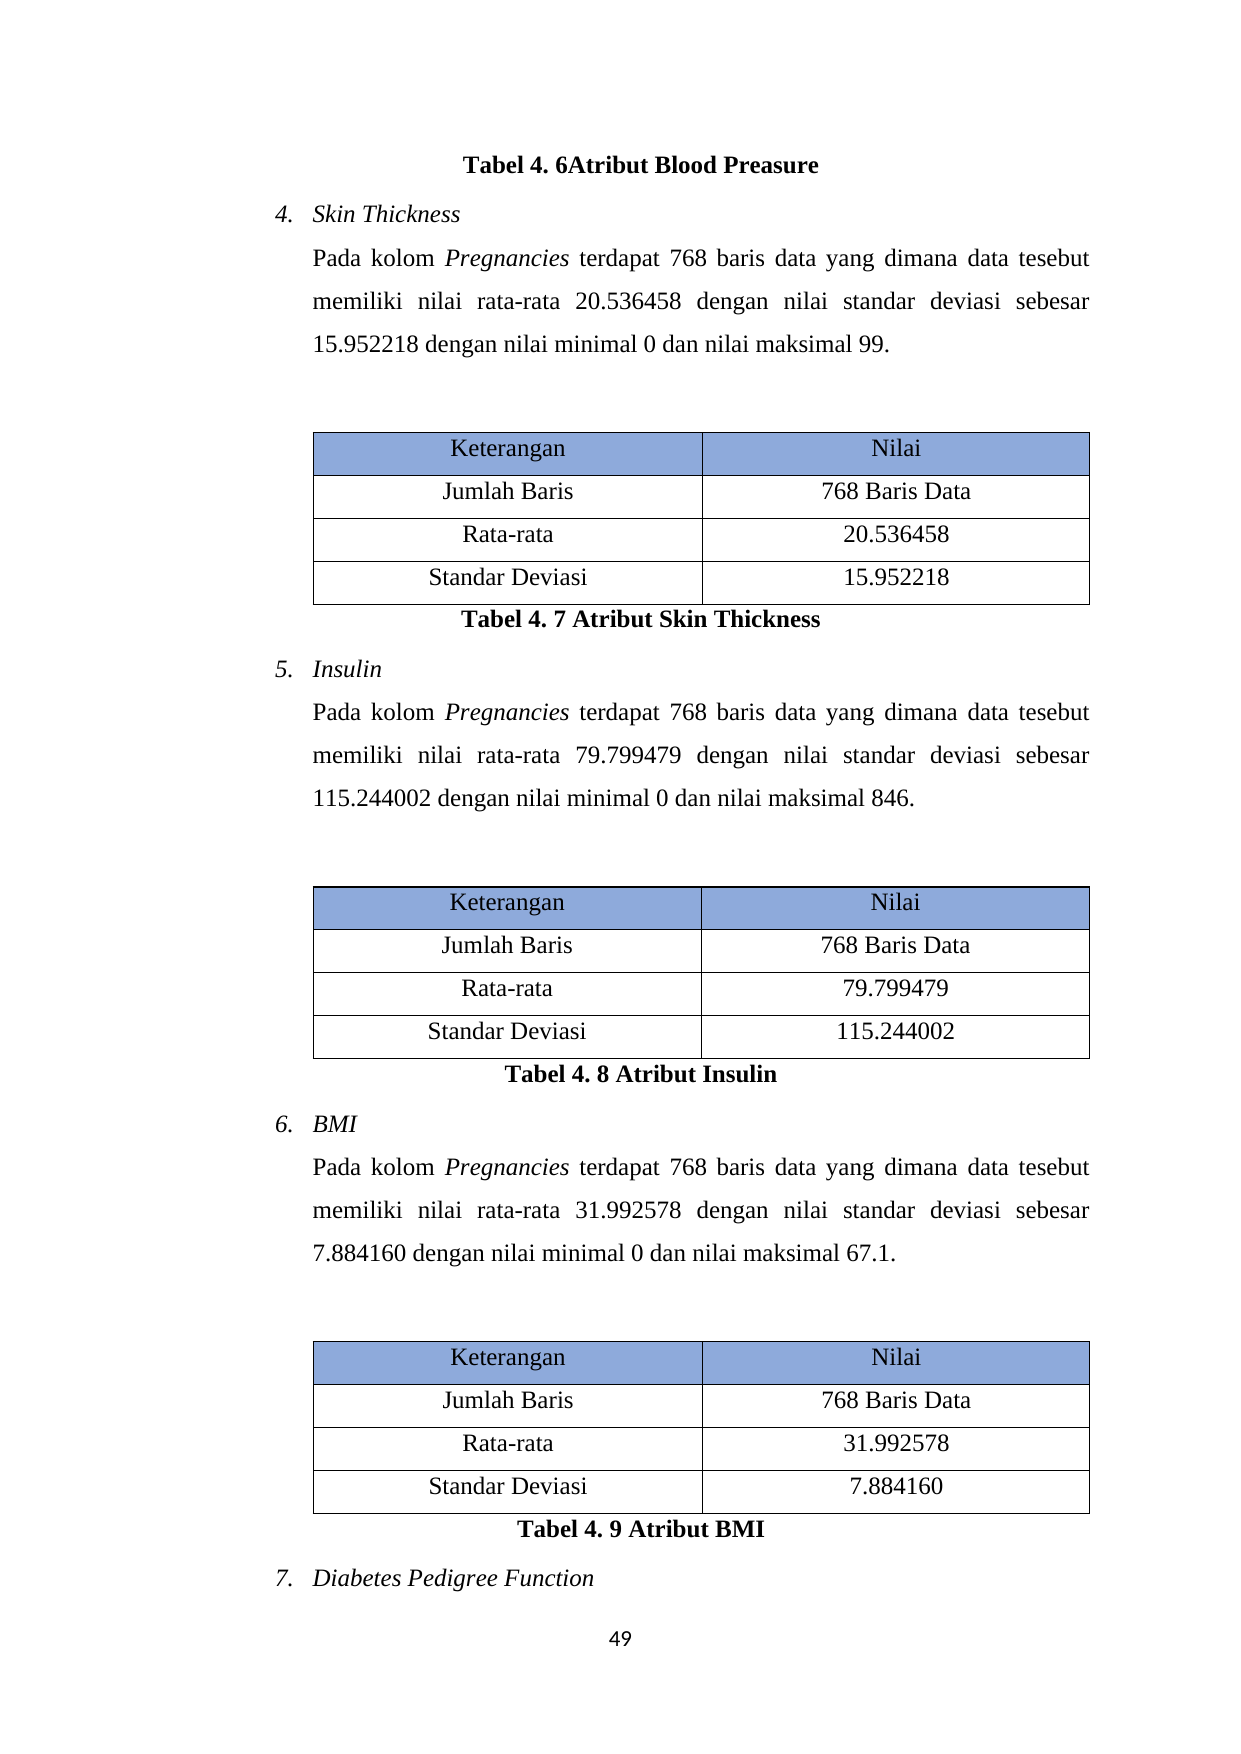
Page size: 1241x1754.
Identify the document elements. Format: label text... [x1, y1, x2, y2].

table_header Nilai [703, 1342, 1089, 1384]
table_cell 31.992578 [703, 1428, 1089, 1470]
table_header Keterangan [314, 1342, 702, 1384]
table_cell 115.244002 [702, 1016, 1089, 1058]
table_cell 79.799479 [702, 973, 1089, 1015]
list BMI [275, 1109, 1090, 1137]
table_cell Jumlah Baris [314, 476, 702, 518]
table_cell Jumlah Baris [314, 1385, 702, 1427]
table_cell Rata-rata [314, 519, 702, 561]
table_header Keterangan [314, 888, 701, 929]
list Skin Thickness [275, 199, 1090, 228]
table_cell 768 Baris Data [703, 1385, 1089, 1427]
table_cell 768 Baris Data [702, 930, 1089, 972]
list Diabetes Pedigree Function [275, 1563, 1090, 1592]
table_header Keterangan [314, 433, 702, 475]
table_cell Standar Deviasi [314, 1016, 701, 1058]
table_cell 15.952218 [703, 562, 1089, 603]
table_cell 768 Baris Data [703, 476, 1089, 518]
table_cell Rata-rata [314, 1428, 702, 1470]
table_cell Jumlah Baris [314, 930, 701, 972]
table_header Nilai [703, 433, 1089, 475]
list Pada kolom Pregnancies terdapat 768 baris data yang dimana data tesebut memiliki nilai rata-rata 79.799479 dengan nilai standar deviasi sebesar 115.244002 dengan nilai minimal 0 dan nilai maksimal 846. [312, 697, 1090, 812]
list Insulin [275, 654, 1090, 683]
table_cell 20.536458 [703, 519, 1089, 561]
list Pada kolom Pregnancies terdapat 768 baris data yang dimana data tesebut memiliki nilai rata-rata 31.992578 dengan nilai standar deviasi sebesar 7.884160 dengan nilai minimal 0 dan nilai maksimal 67.1. [312, 1152, 1090, 1267]
table_cell 7.884160 [703, 1471, 1089, 1513]
list Pada kolom Pregnancies terdapat 768 baris data yang dimana data tesebut memiliki nilai rata-rata 20.536458 dengan nilai standar deviasi sebesar 15.952218 dengan nilai minimal 0 dan nilai maksimal 99. [312, 243, 1090, 358]
table_cell Standar Deviasi [314, 562, 702, 603]
table_header Nilai [702, 888, 1089, 929]
table_cell Rata-rata [314, 973, 701, 1015]
table_cell Standar Deviasi [314, 1471, 702, 1513]
